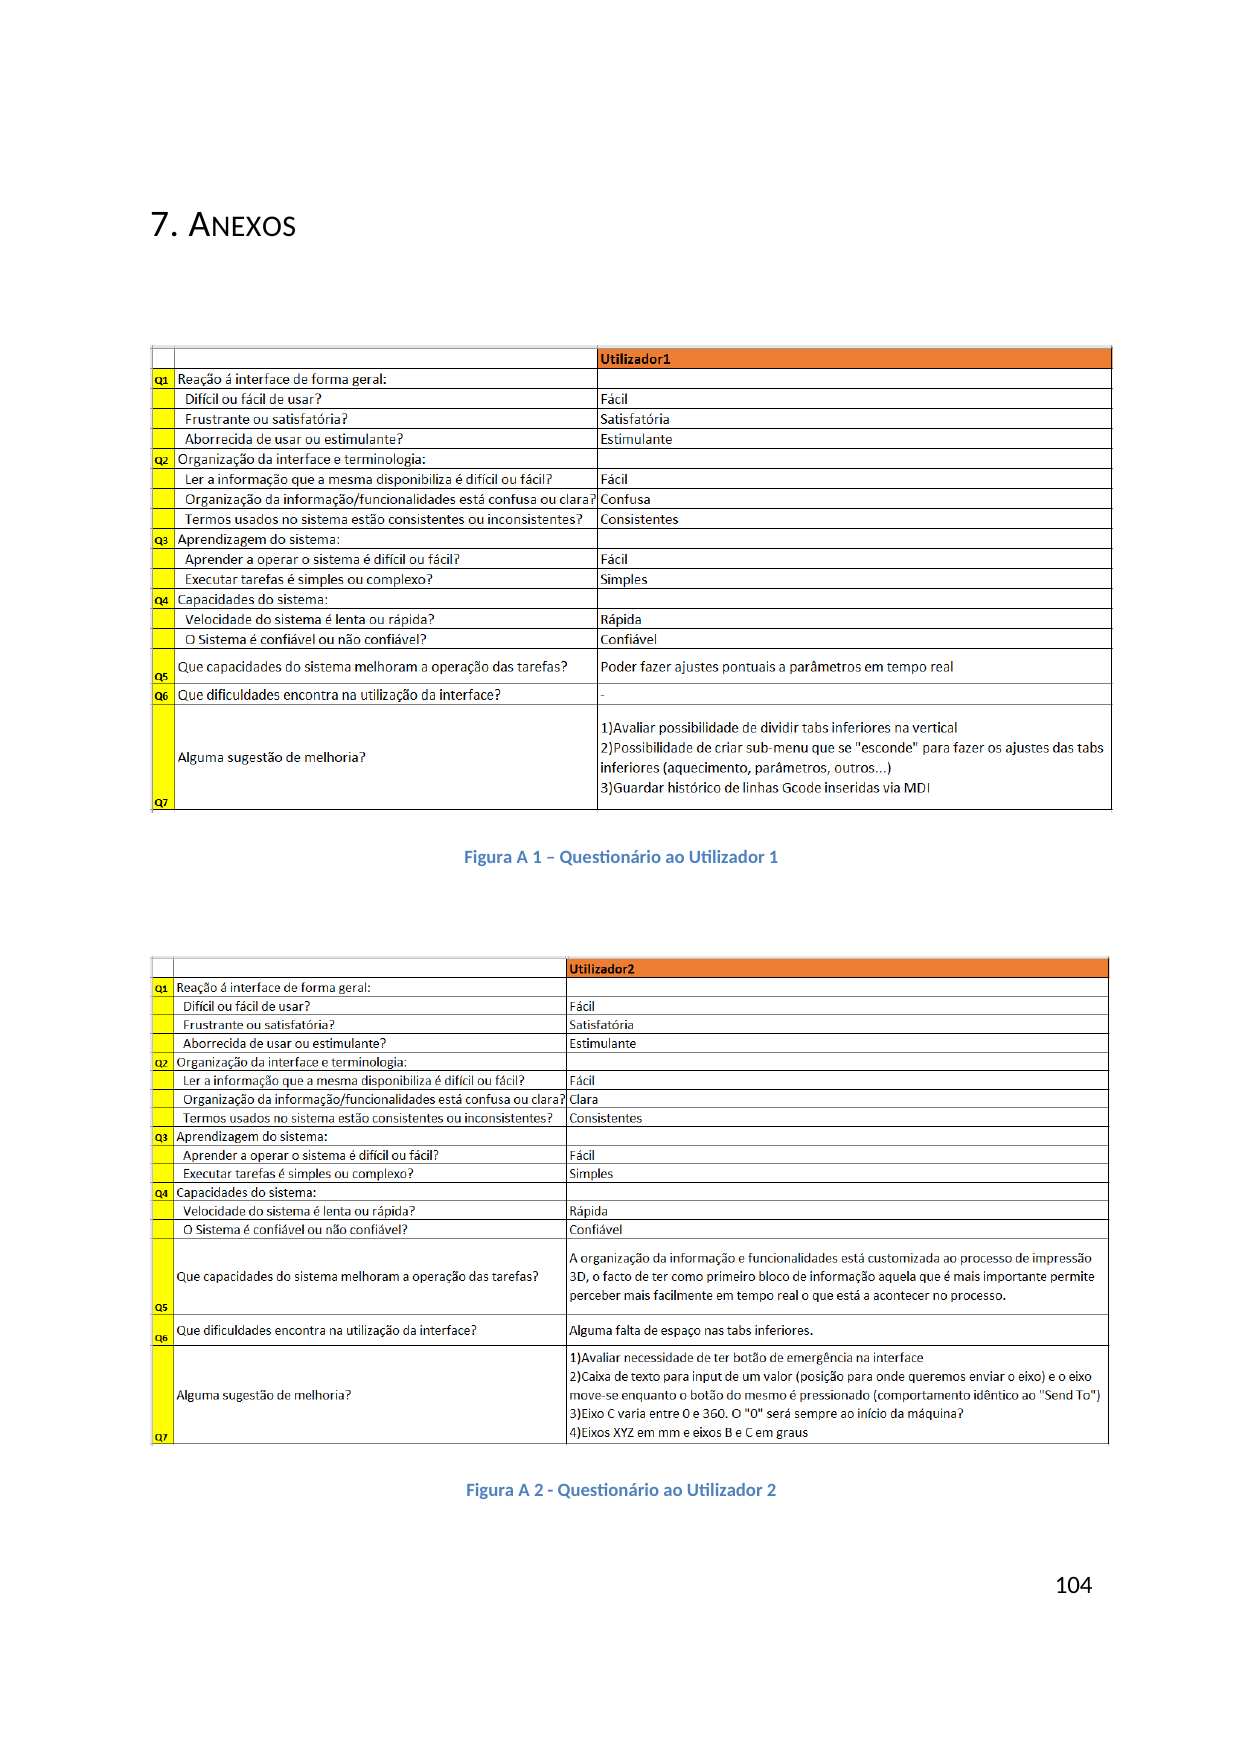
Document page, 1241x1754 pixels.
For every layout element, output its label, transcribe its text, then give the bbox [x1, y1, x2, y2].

text Figura A - Questionário ao Utilizador 2 [150, 1478, 1092, 1501]
subtitle 7. Anexos [150, 200, 1092, 246]
picture [150, 956, 1110, 1446]
text Figura A – Questionário ao Utilizador 1 [150, 845, 1092, 868]
picture [150, 345, 1113, 813]
